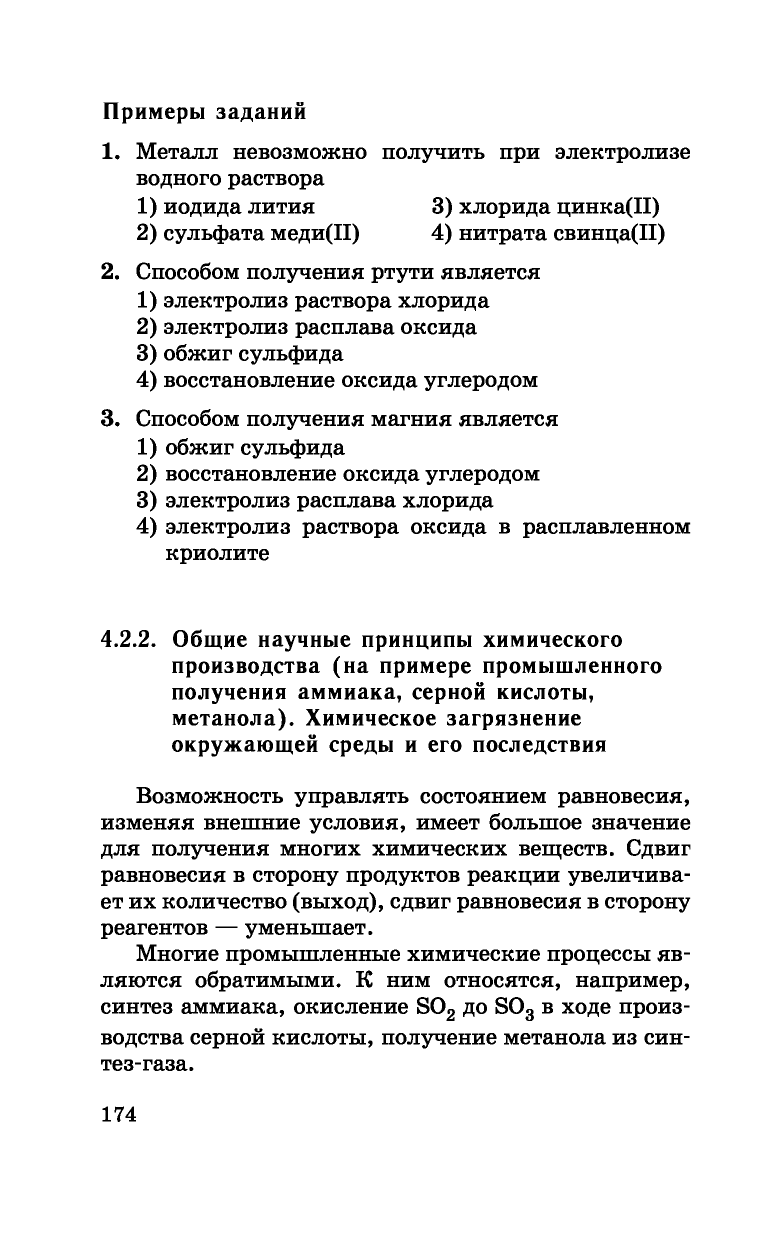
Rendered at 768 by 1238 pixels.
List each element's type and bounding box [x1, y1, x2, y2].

picture [100, 102, 691, 1122]
